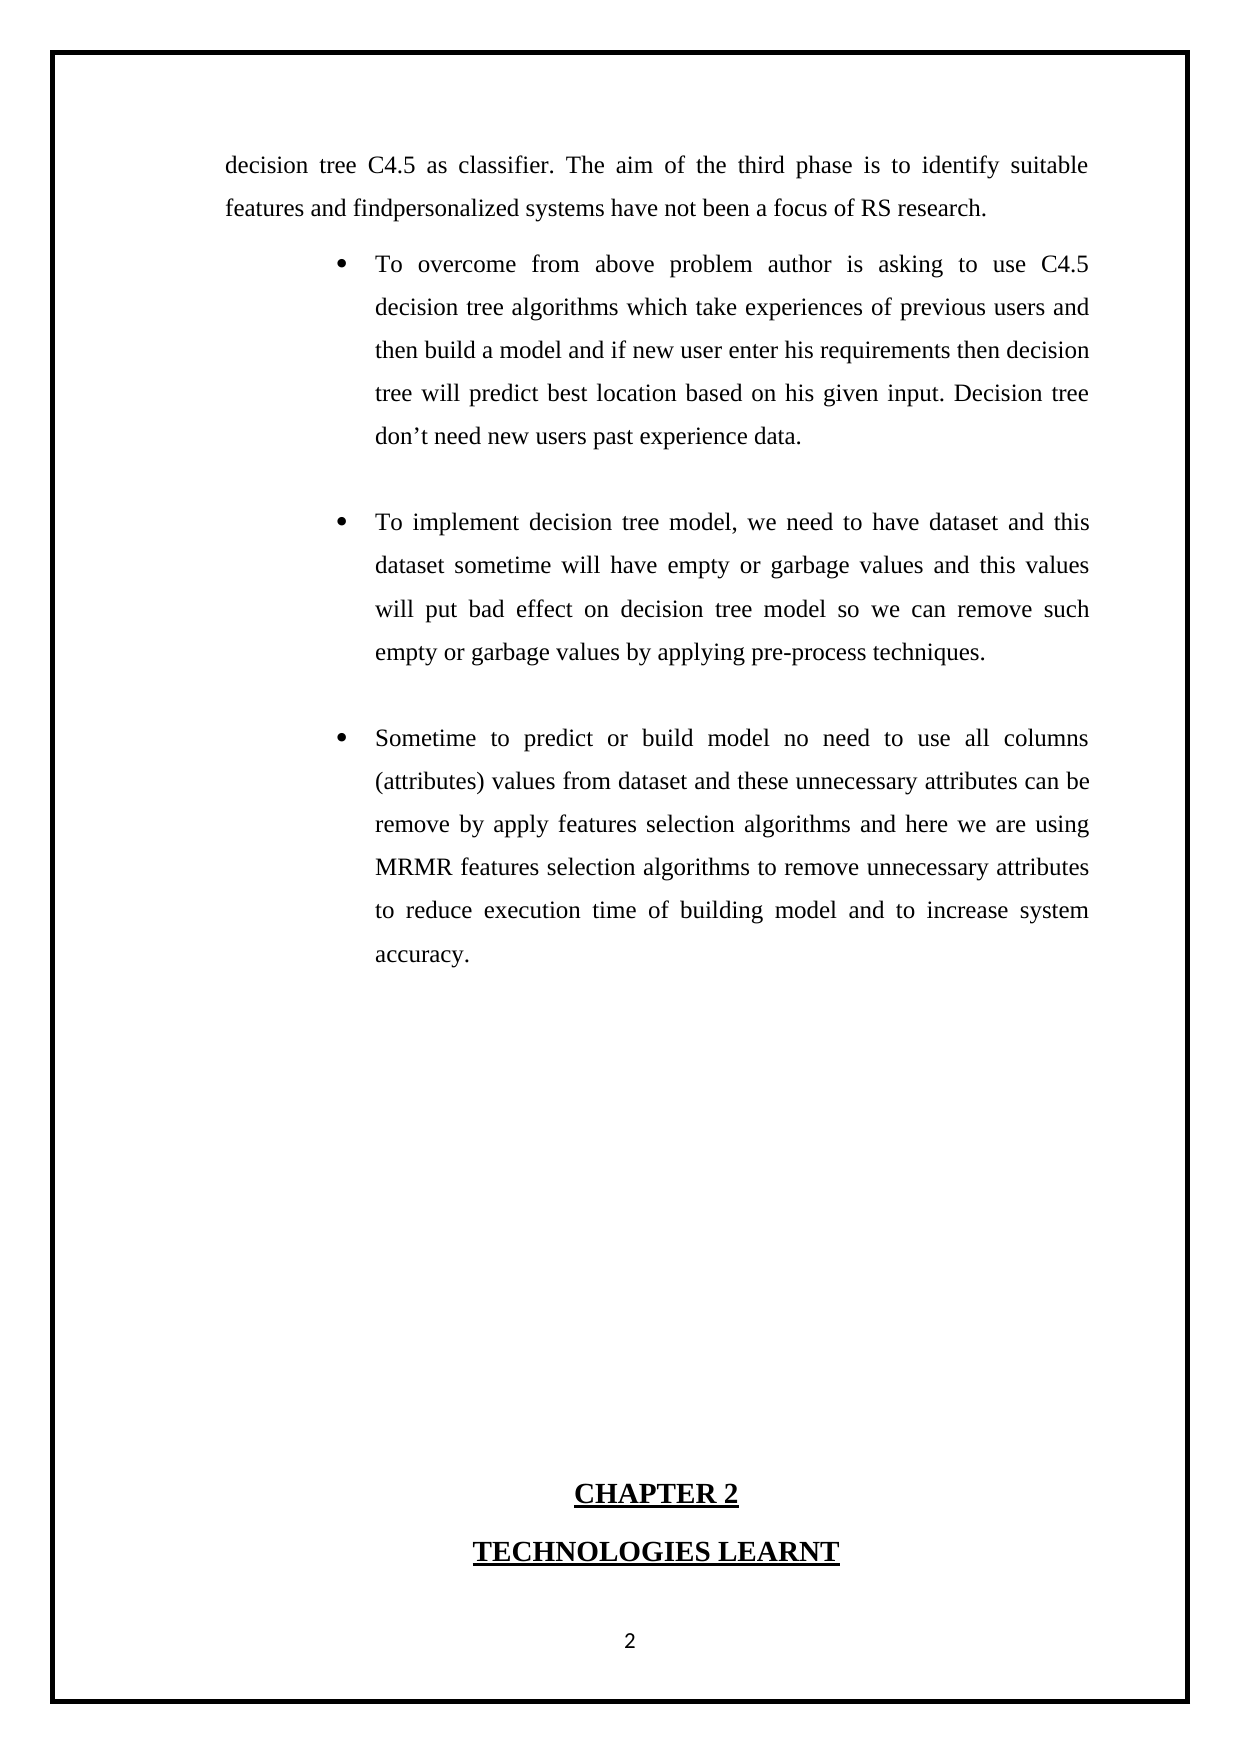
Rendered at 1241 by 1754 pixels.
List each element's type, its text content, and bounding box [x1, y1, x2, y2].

list To overcome from above problem author is asking to use C4.5 decision tree algorithms which take experiences of previous users and then build a model and if new user enter his requirements then decision tree will predict best location based on his given input. Decision tree don’t need new users past experience data. [337, 249, 1090, 450]
list To implement decision tree model, we need to have dataset and this dataset sometime will have empty or garbage values and this values will put bad effect on decision tree model so we can remove such empty or garbage values by applying pre-process techniques. [337, 507, 1090, 666]
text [225, 150, 1090, 222]
list Sometime to predict or build model no need to use all columns (attributes) values from dataset and these unnecessary attributes can be remove by apply features selection algorithms and here we are using MRMR features selection algorithms to remove unnecessary attributes to reduce execution time of building model and to increase system accuracy. [337, 723, 1090, 967]
subtitle TECHNOLOGIES LEARNT [225, 1534, 1087, 1568]
subtitle CHAPTER 2 [225, 1476, 1087, 1509]
